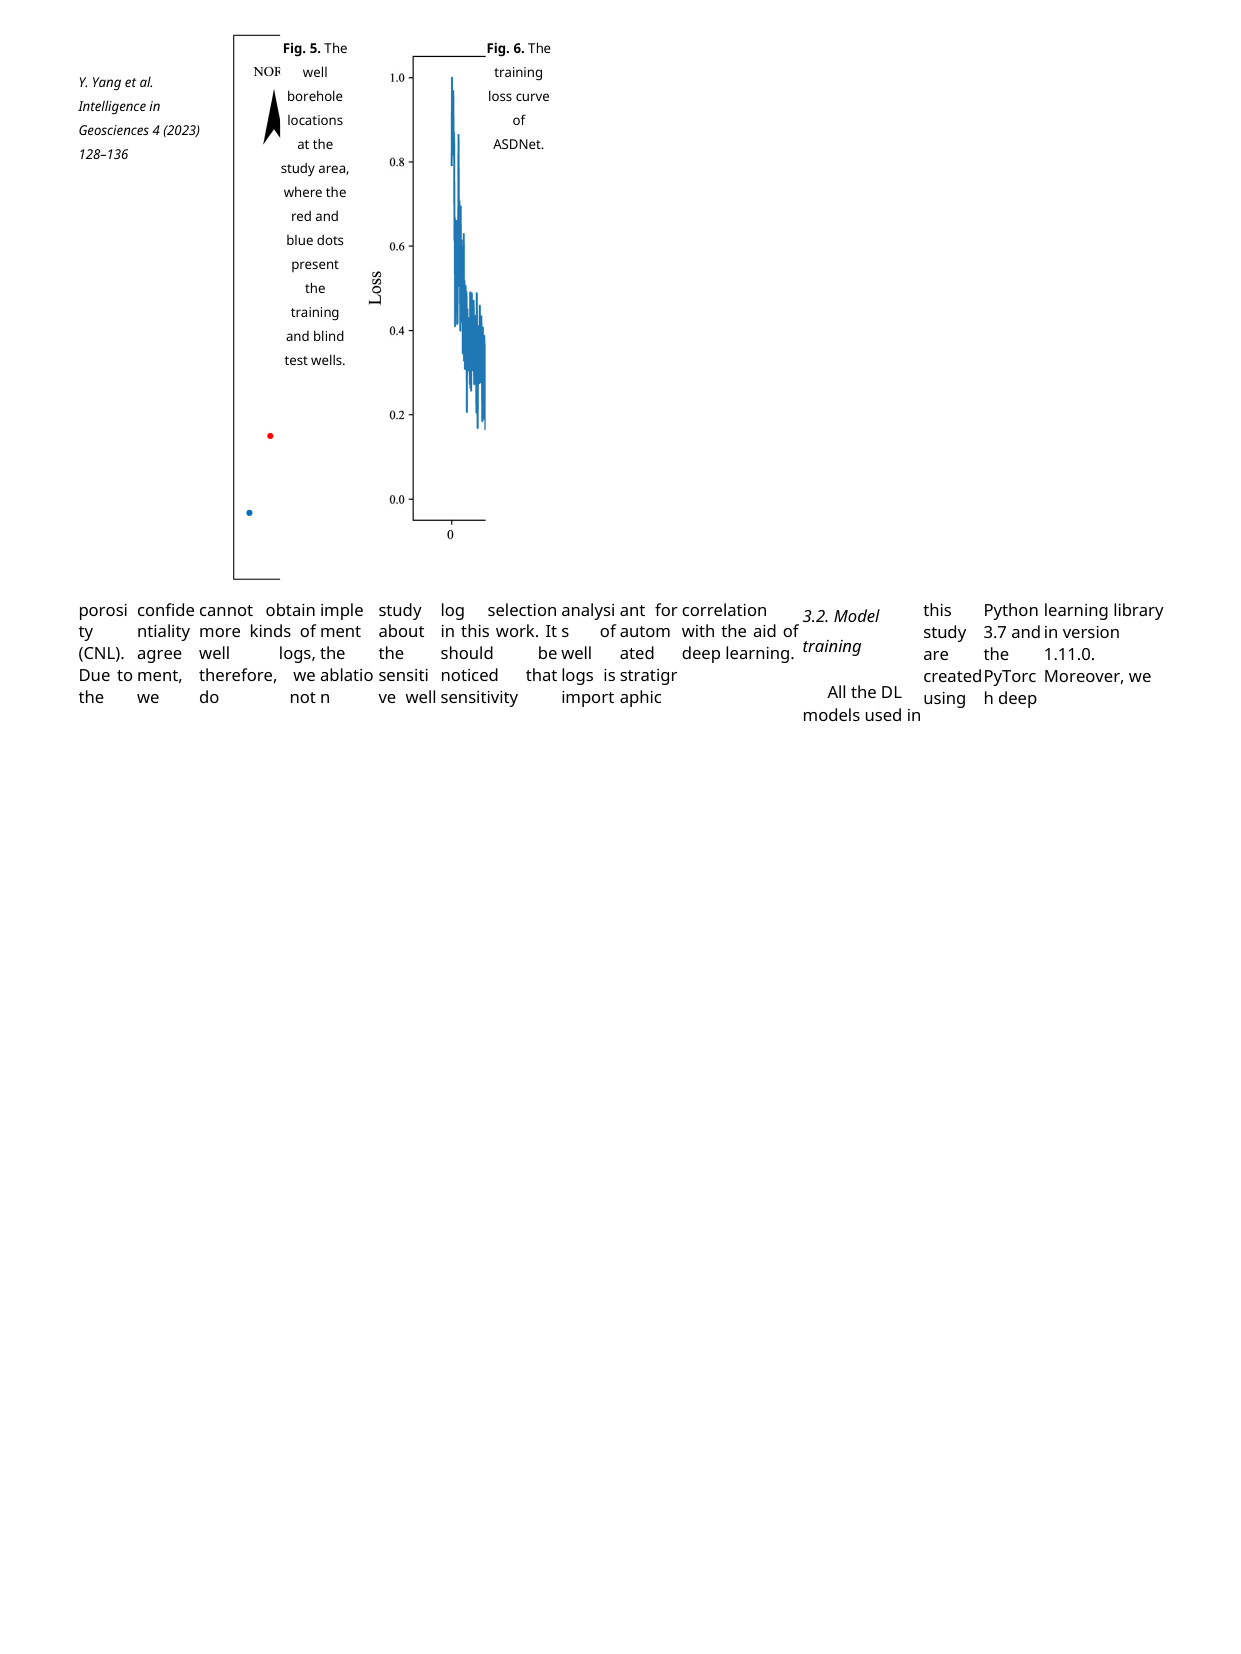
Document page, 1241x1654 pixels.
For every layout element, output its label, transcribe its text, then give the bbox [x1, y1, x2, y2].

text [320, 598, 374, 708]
text 3.2. Model training [802, 598, 923, 658]
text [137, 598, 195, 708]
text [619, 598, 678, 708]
text Fig. 5. The well borehole locations at the study area, where the red and blue dots present the training and blind test wells. [281, 34, 350, 370]
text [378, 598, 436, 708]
text All the DL models used in this study are created using Python 3.7 and the PyTorch deep learning library in version 1.11.0. Moreover, we [802, 598, 1165, 725]
text Y. Yang et al. Artificial Intelligence in Geosciences 4 (2023) 128–136 [78, 69, 214, 164]
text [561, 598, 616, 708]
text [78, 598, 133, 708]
picture [233, 34, 281, 580]
picture [368, 34, 486, 561]
text Fig. 6. The training loss curve of ASDNet. [486, 34, 552, 154]
